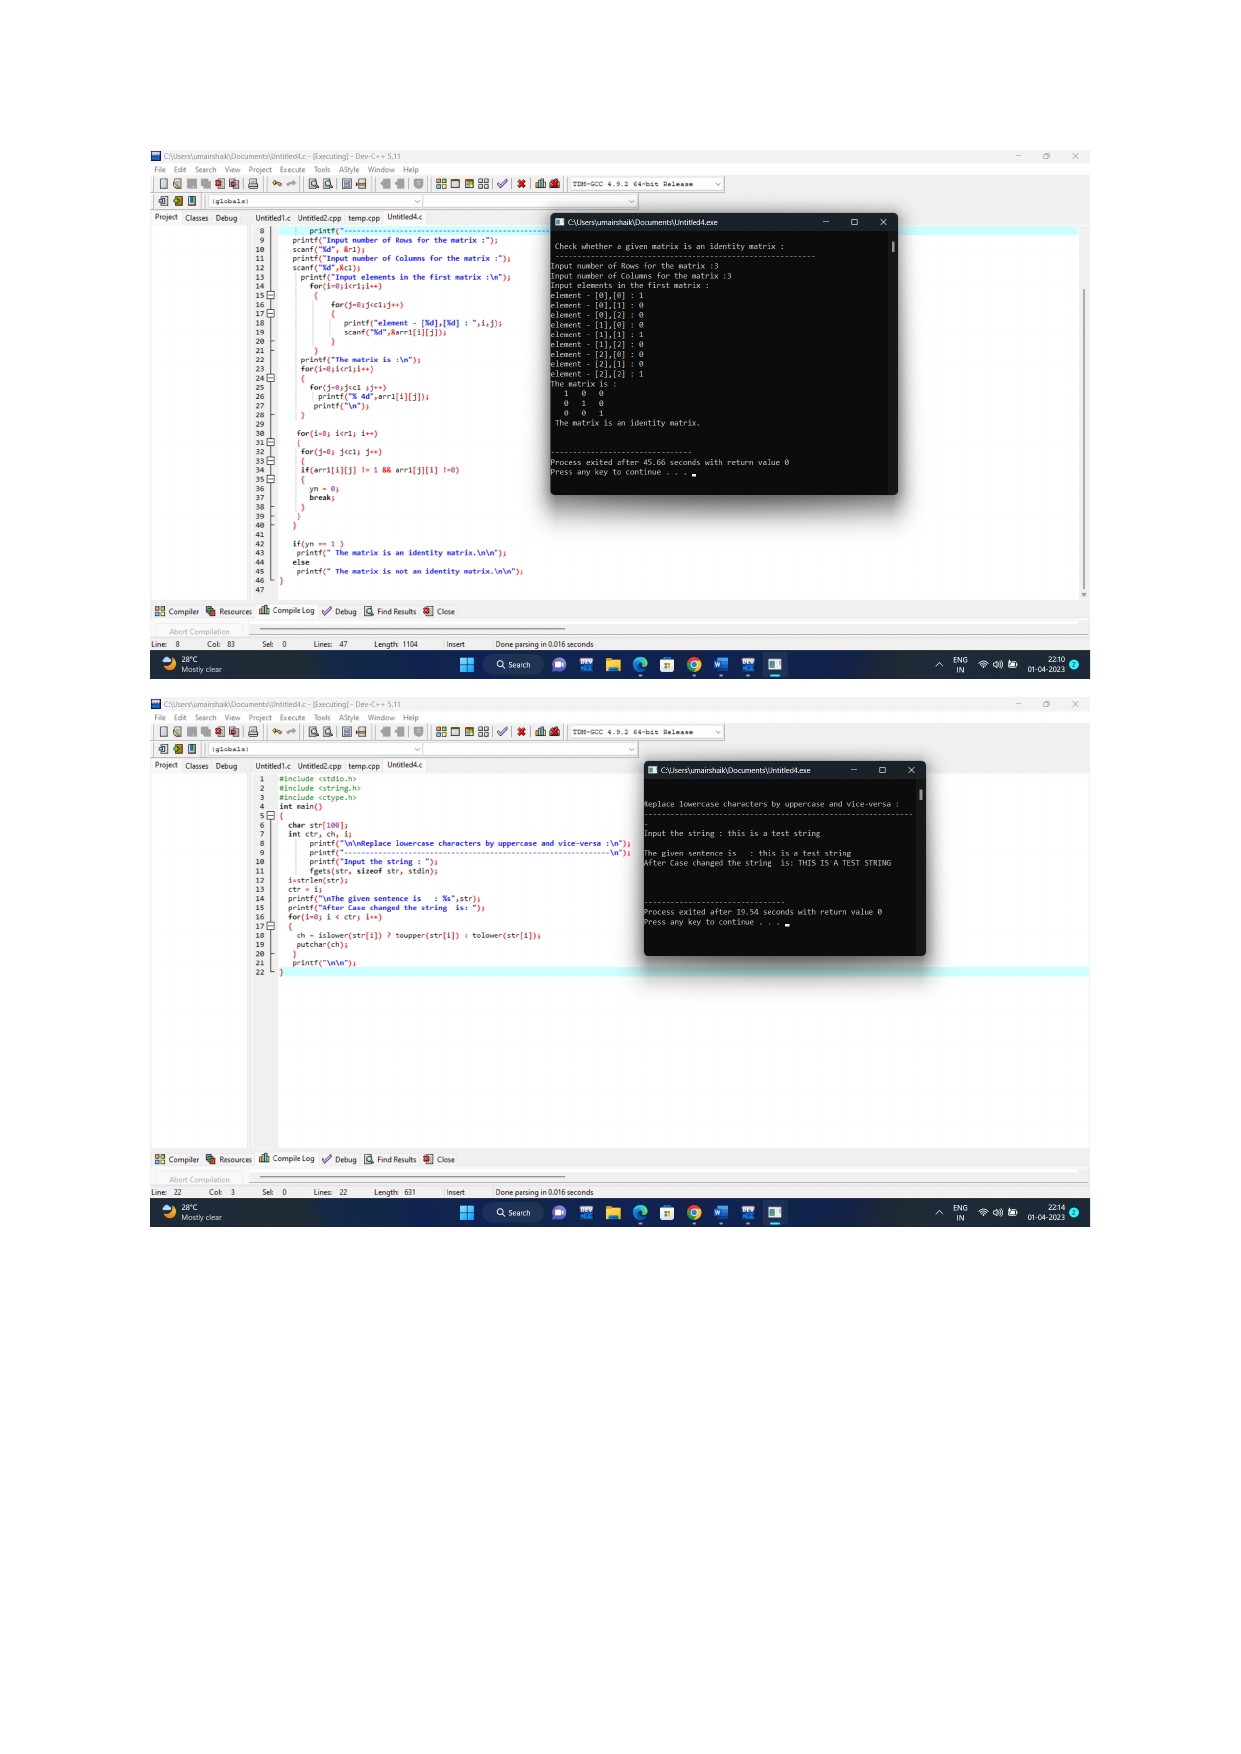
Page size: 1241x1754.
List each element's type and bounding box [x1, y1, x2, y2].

picture [150, 697, 1091, 1227]
picture [150, 150, 1091, 679]
